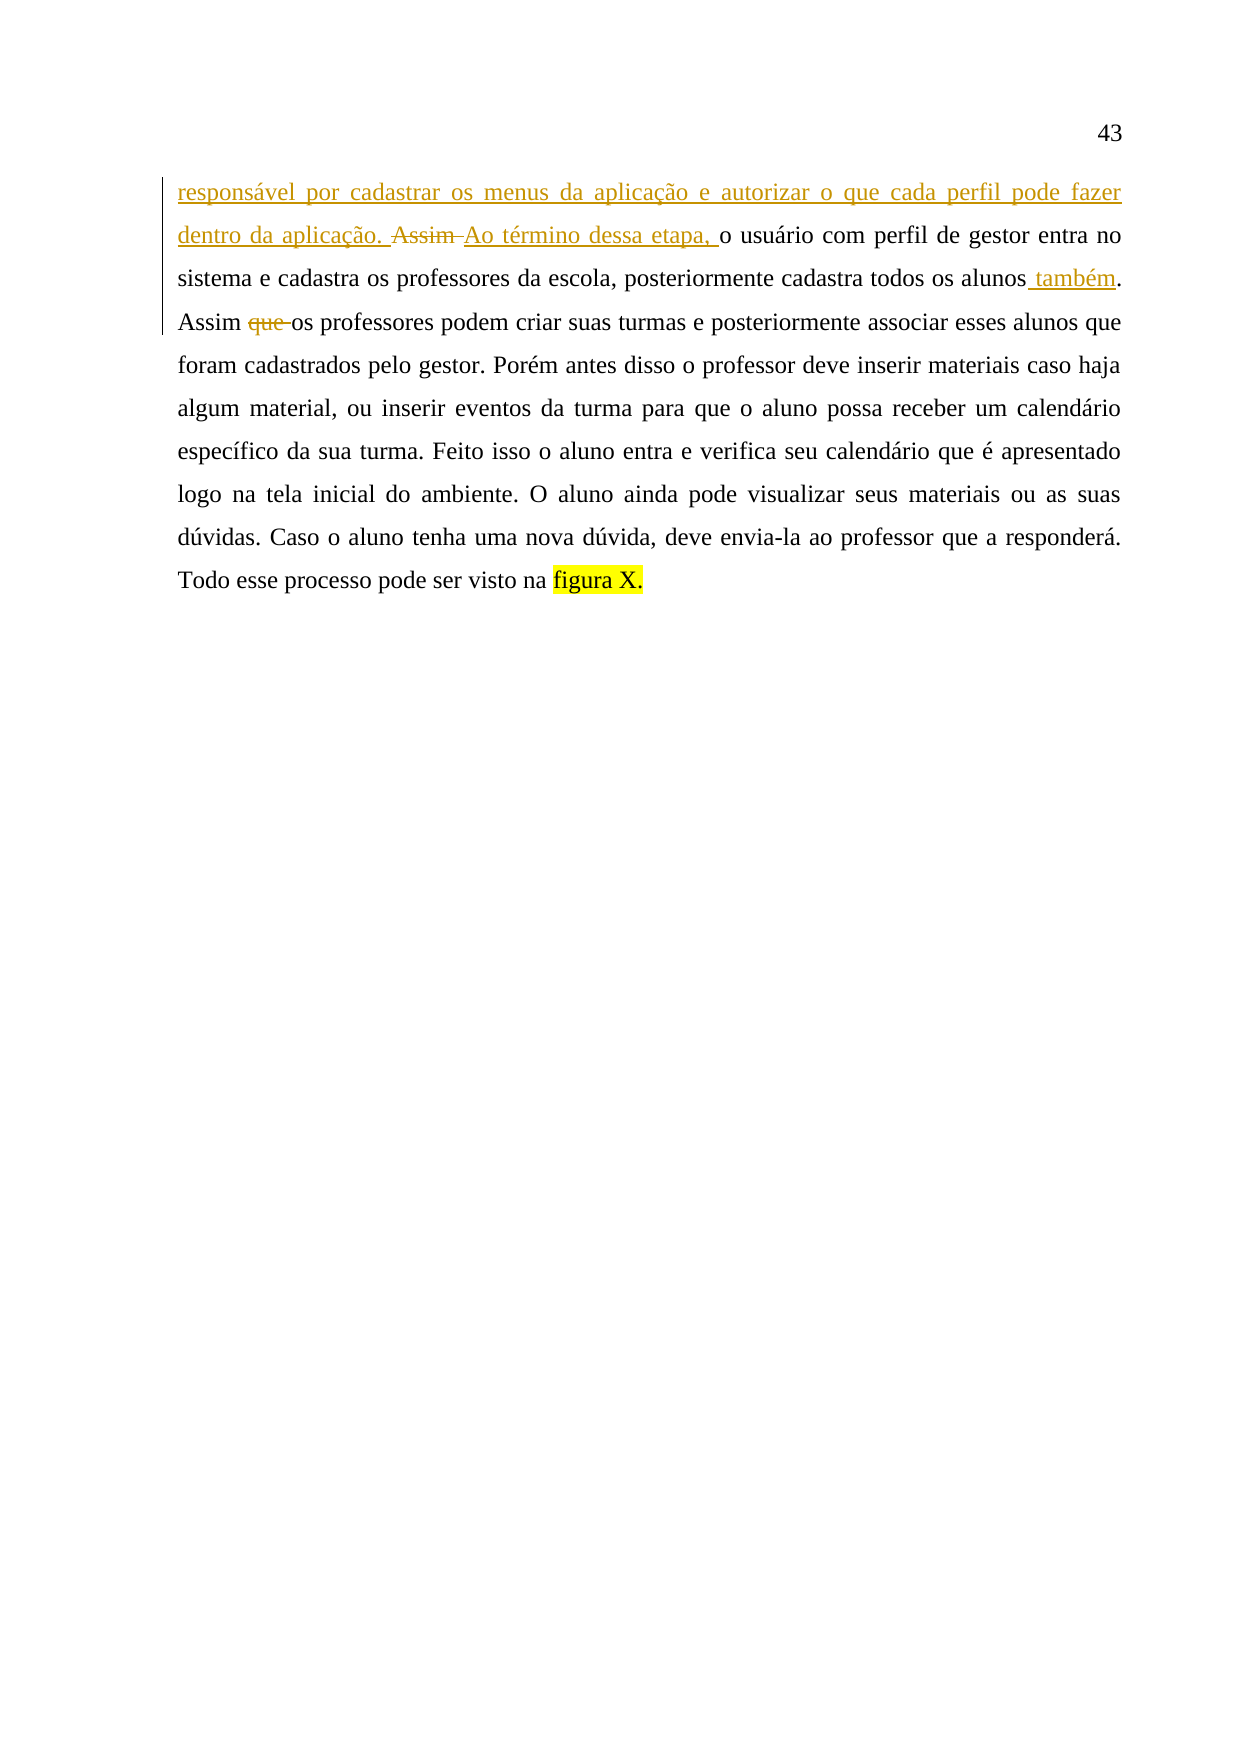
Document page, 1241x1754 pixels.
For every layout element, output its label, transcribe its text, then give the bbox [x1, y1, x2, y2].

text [177, 177, 1122, 202]
